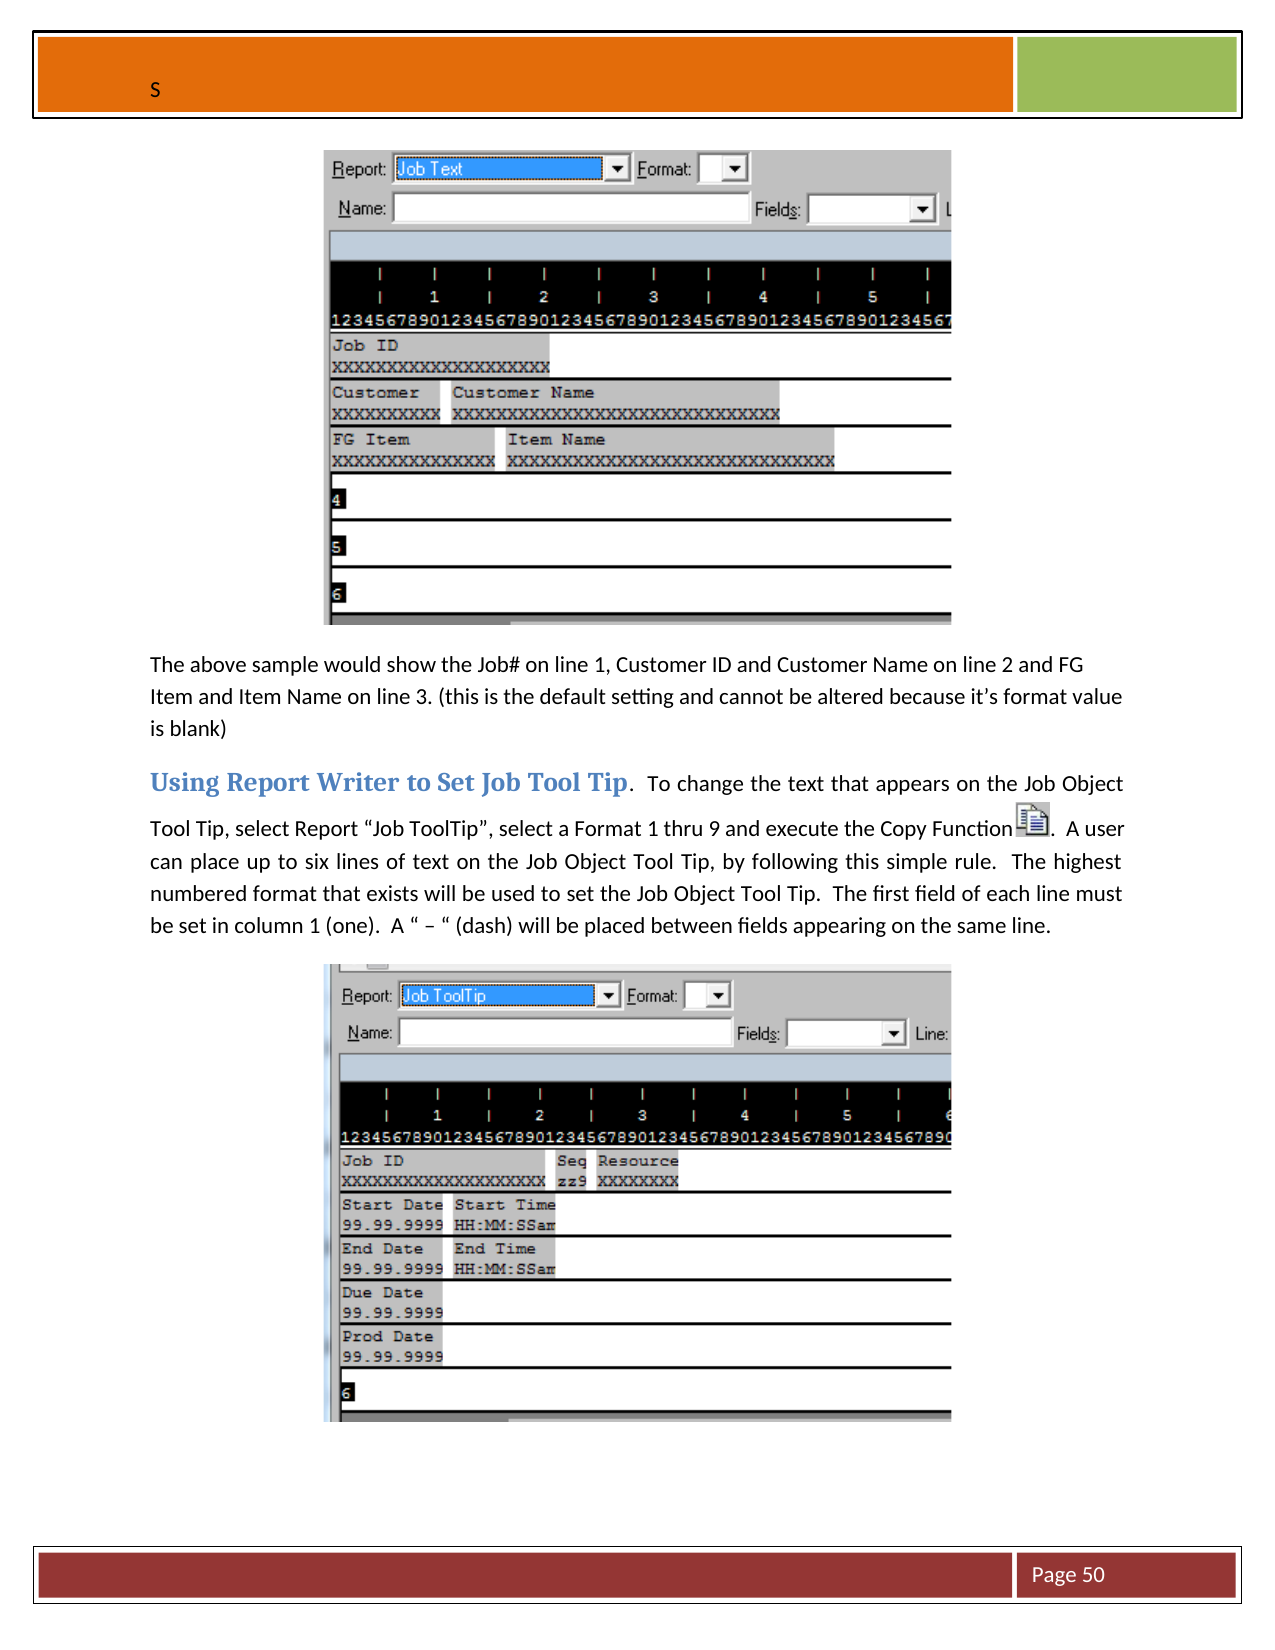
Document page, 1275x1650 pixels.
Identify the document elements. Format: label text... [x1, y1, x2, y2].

picture [323, 964, 952, 1422]
text The above sample would show the Job# on line 1, Customer ID and Customer Name on line 2 and FG Item and Item Name on line 3. (this is the default setting and cannot be altered because it’s format value is blank) [150, 650, 1125, 742]
picture [1015, 802, 1050, 837]
picture [323, 150, 952, 625]
text Using Report Writer to Set Job Tool Tip. To change the text that appears on the Job Object Tool Tip, select Report “Job ToolTip”, select a Format 1 thru 9 and execute the Copy Function. A user can place up to six lines of text on the Job Object Tool Tip, by following this simple rule. The highest numbered format that exists will be used to set the Job Object Tool Tip. The first field of each line must be set in column 1 (one). A “ – “ (dash) will be placed between fields appearing on the same line. [150, 767, 1125, 939]
